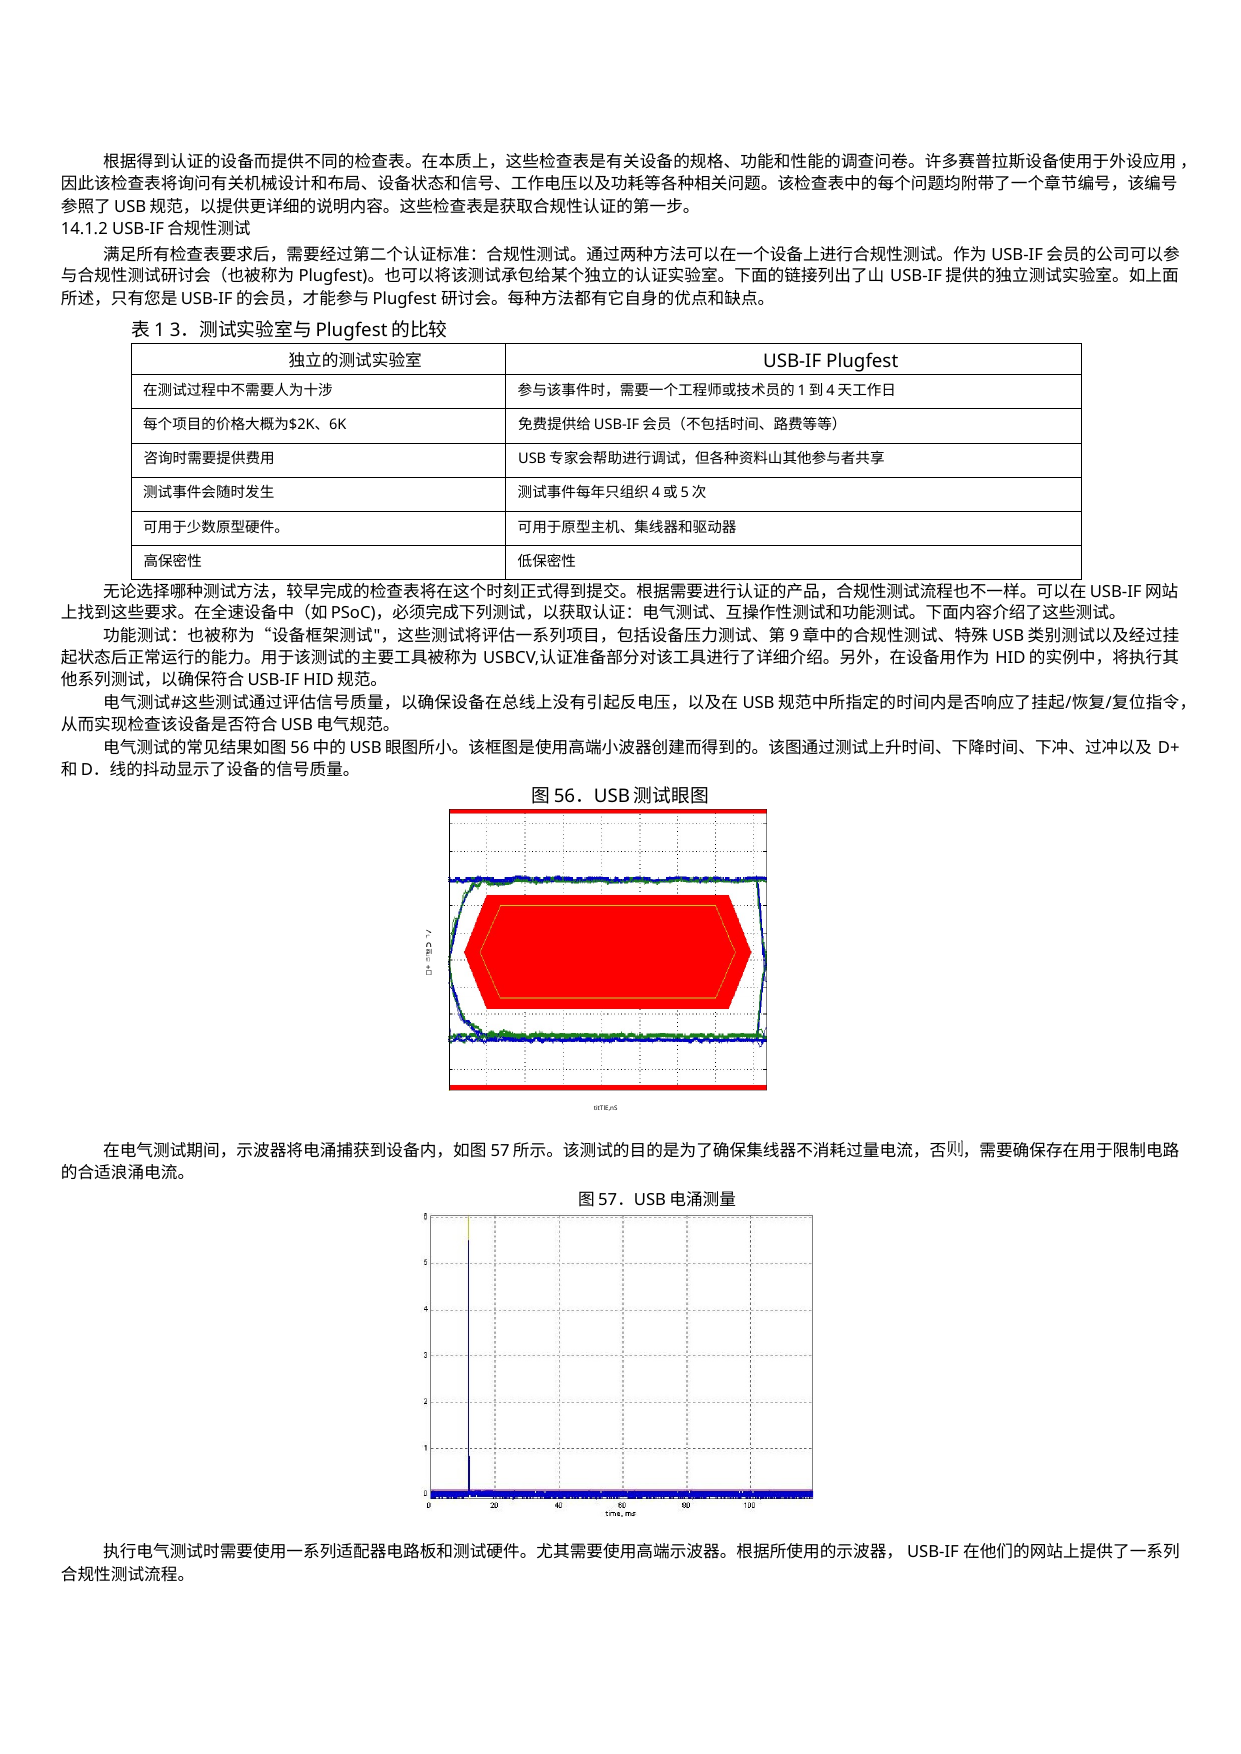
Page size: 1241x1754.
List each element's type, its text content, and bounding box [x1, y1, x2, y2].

table_cell 在测试过程中不需要人为十涉 [132, 375, 505, 408]
text 电气测试#这些测试通过评估信号质量，以确保设备在总线上没有引起反电压，以及在USB规范中所指定的时间内是否响应了挂起/恢复/复位指令，从而实现检查该设备是否符合USB电气规范。 [61, 691, 1180, 736]
table_header 独立的测试实验室 [132, 344, 505, 374]
text 功能测试：也被称为“设备框架测试"，这些测试将评估一系列项目，包括设备压力测试、第9章中的合规性测试、特殊USB类别测试以及经过挂起状态后正常运行的能力。用于该测试的主要工具被称为USBCV,认证准备部分对该工具进行了详细介绍。另外，在设备用作为HID的实例中，将执行其他系列测试，以确保符合USB-IF HID规范。 [61, 624, 1180, 691]
text 图57．USB电涌测量 [136, 1186, 1178, 1211]
text 满足所有检查表要求后，需要经过第二个认证标准：合规性测试。通过两种方法可以在一个设备上进行合规性测试。作为USB-IF会员的公司可以参与合规性测试研讨会（也被称为Plugfest)。也可以将该测试承包给某个独立的认证实验室。下面的链接列出了山USB-IF提供的独立测试实验室。如上面所述，只有您是USB-IF的会员，才能参与Plugfest 研讨会。每种方法都有它自身的优点和缺点。 [61, 242, 1180, 309]
table_cell 每个项目的价格大概为$2K、6K [132, 409, 505, 443]
table_cell 高保密性 [132, 546, 505, 579]
table_cell 可用于原型主机、集线器和驱动器 [506, 512, 1081, 545]
picture [448, 809, 767, 1091]
text 根据得到认证的设备而提供不同的检查表。在本质上，这些检查表是有关设备的规格、功能和性能的调查问卷。许多赛普拉斯设备使用于外设应用，因此该检查表将询问有关机械设计和布局、设备状态和信号、工作电压以及功耗等各种相关问题。该检查表中的每个问题均附带了一个章节编号，该编号参照了USB规范，以提供更详细的说明内容。这些检查表是获取合规性认证的第一步。 [61, 150, 1180, 217]
table_cell 测试事件会随时发生 [132, 478, 505, 511]
table_cell USB专家会帮助进行调试，但各种资料山其他参与者共享 [506, 444, 1081, 477]
table_cell 可用于少数原型硬件。 [132, 512, 505, 545]
text 14.1.2 USB-IF合规性测试 [61, 217, 633, 239]
table_cell 测试事件每年只组织4或5次 [506, 478, 1081, 511]
table_header USB-IF Plugfest [506, 344, 1081, 374]
picture [947, 1140, 963, 1157]
text 执行电气测试时需要使用一系列适配器电路板和测试硬件。尤其需要使用高端示波器。根据所使用的示波器， USB-IF 在他们的网站上提供了一系列合规性测试流程。 [61, 1540, 1180, 1585]
text 在电气测试期间，示波器将电涌捕获到设备内，如图57所示。该测试的目的是为了确保集线器不消耗过量电流，否，需要确保存在用于限制电路的合适浪涌电流。 [61, 1139, 1180, 1183]
picture [420, 1213, 814, 1517]
text 电气测试的常见结果如图56中的USB眼图所小。该框图是使用高端小波器创建而得到的。该图通过测试上升时间、下降时间、下冲、过冲以及D+和D．线的抖动显示了设备的信号质量。 [61, 736, 1180, 780]
text 图56．USB测试眼图 [61, 780, 1179, 807]
table_cell 参与该事件时，需要一个工程师或技术员的1到4天工作日 [506, 375, 1081, 408]
text 表1 3．测试实验室与Plugfest的比较 [131, 315, 1180, 342]
text 无论选择哪种测试方法，较早完成的检查表将在这个时刻正式得到提交。根据需要进行认证的产品，合规性测试流程也不一样。可以在USB-IF网站上找到这些要求。在全速设备中（如PSoC)，必须完成下列测试，以获取认证：电气测试、互操作性测试和功能测试。下面内容介绍了这些测试。 [61, 580, 1182, 623]
table_cell 咨询时需要提供费用 [132, 444, 505, 477]
table_cell 低保密性 [506, 546, 1081, 579]
table_cell 免费提供给USB-IF会员（不包括时间、路费等等） [506, 409, 1081, 443]
